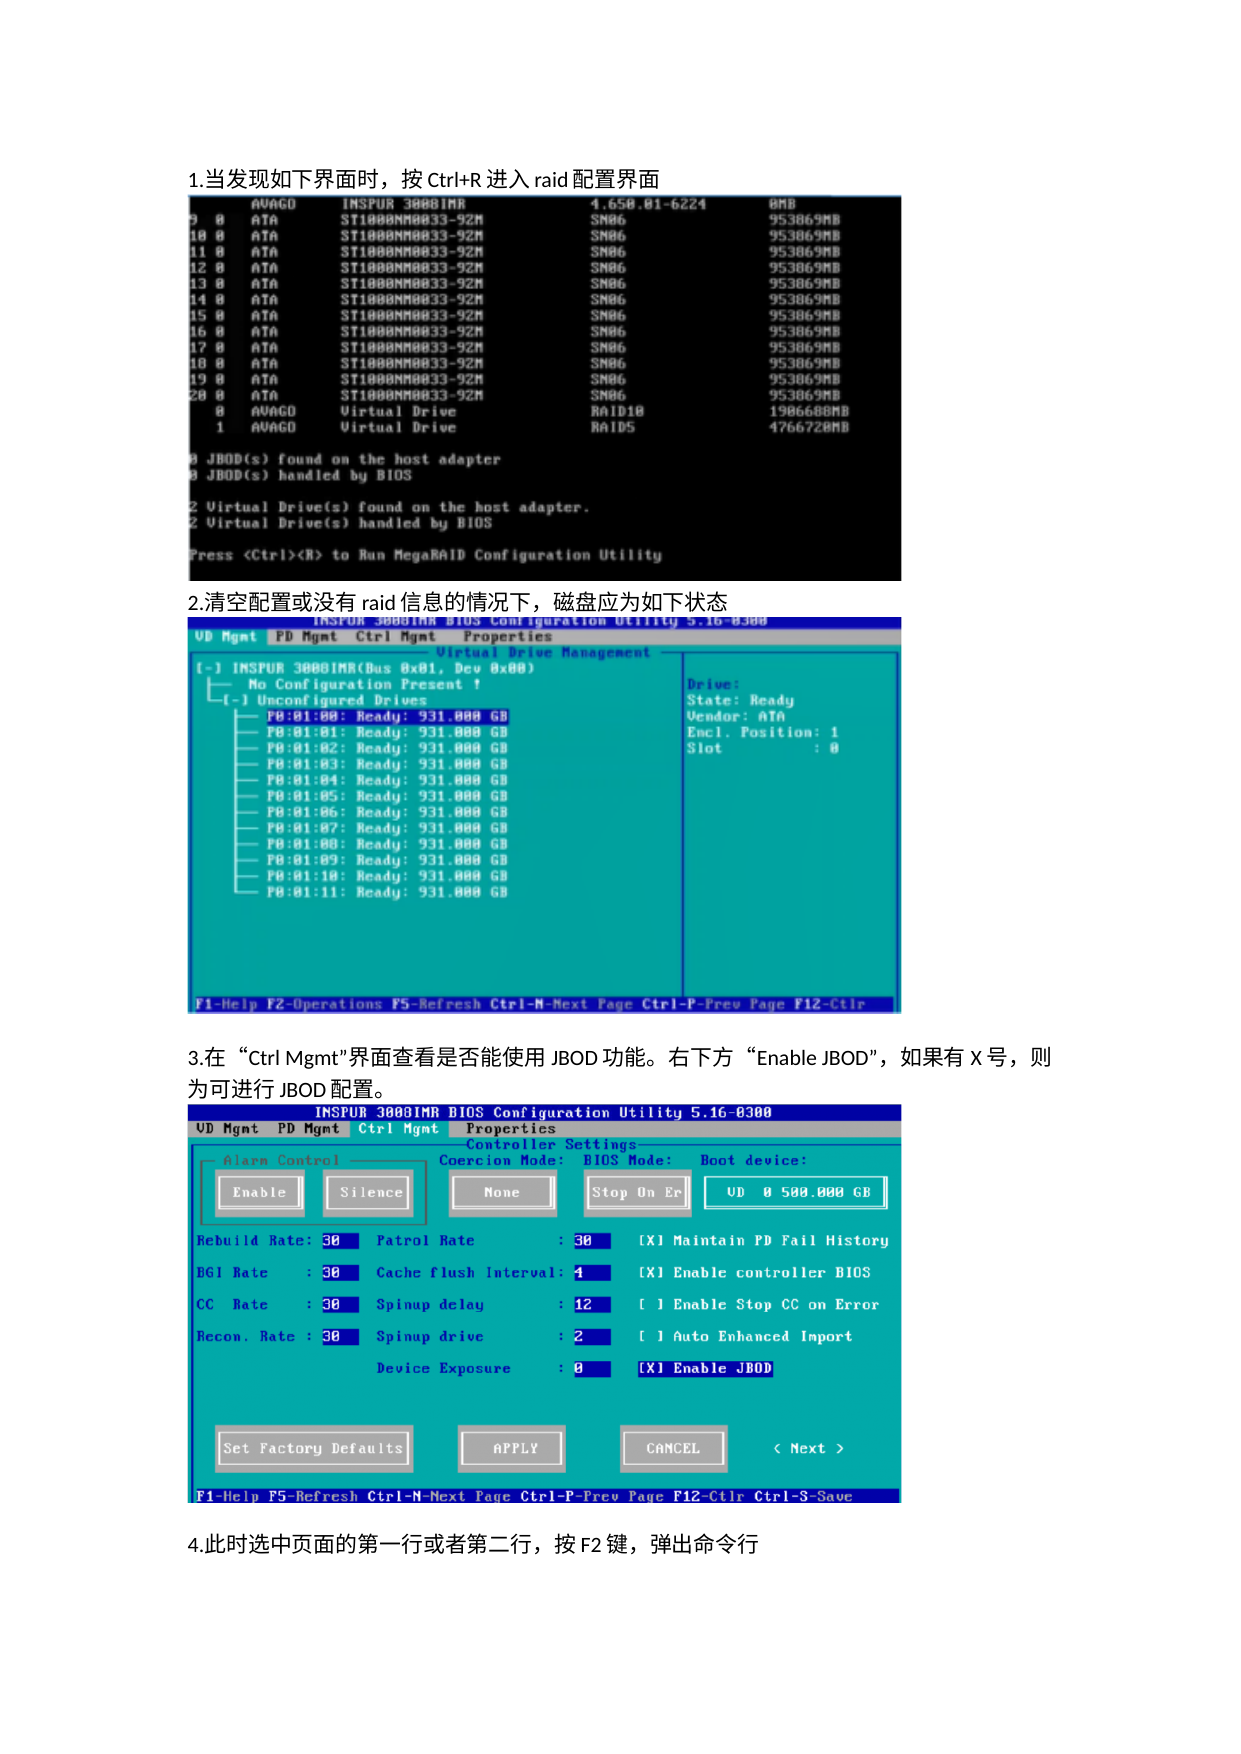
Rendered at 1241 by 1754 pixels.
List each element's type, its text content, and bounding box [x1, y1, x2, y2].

text 4.此时选中页面的第一行或者第二行，按F2键，弹出命令行 [187, 1527, 1053, 1559]
picture [187, 1104, 902, 1503]
text 1.当发现如下界面时，按Ctrl+R进入raid配置界面 [187, 162, 1053, 194]
text 2.清空配置或没有raid信息的情况下，磁盘应为如下状态 [187, 584, 1053, 617]
picture [187, 194, 902, 581]
text 3.在“Ctrl Mgmt”界面查看是否能使用JBOD功能。右下方“Enable JBOD”，如果有X号，则为可进行JBOD配置。 [187, 1039, 1053, 1104]
picture [187, 617, 902, 1014]
